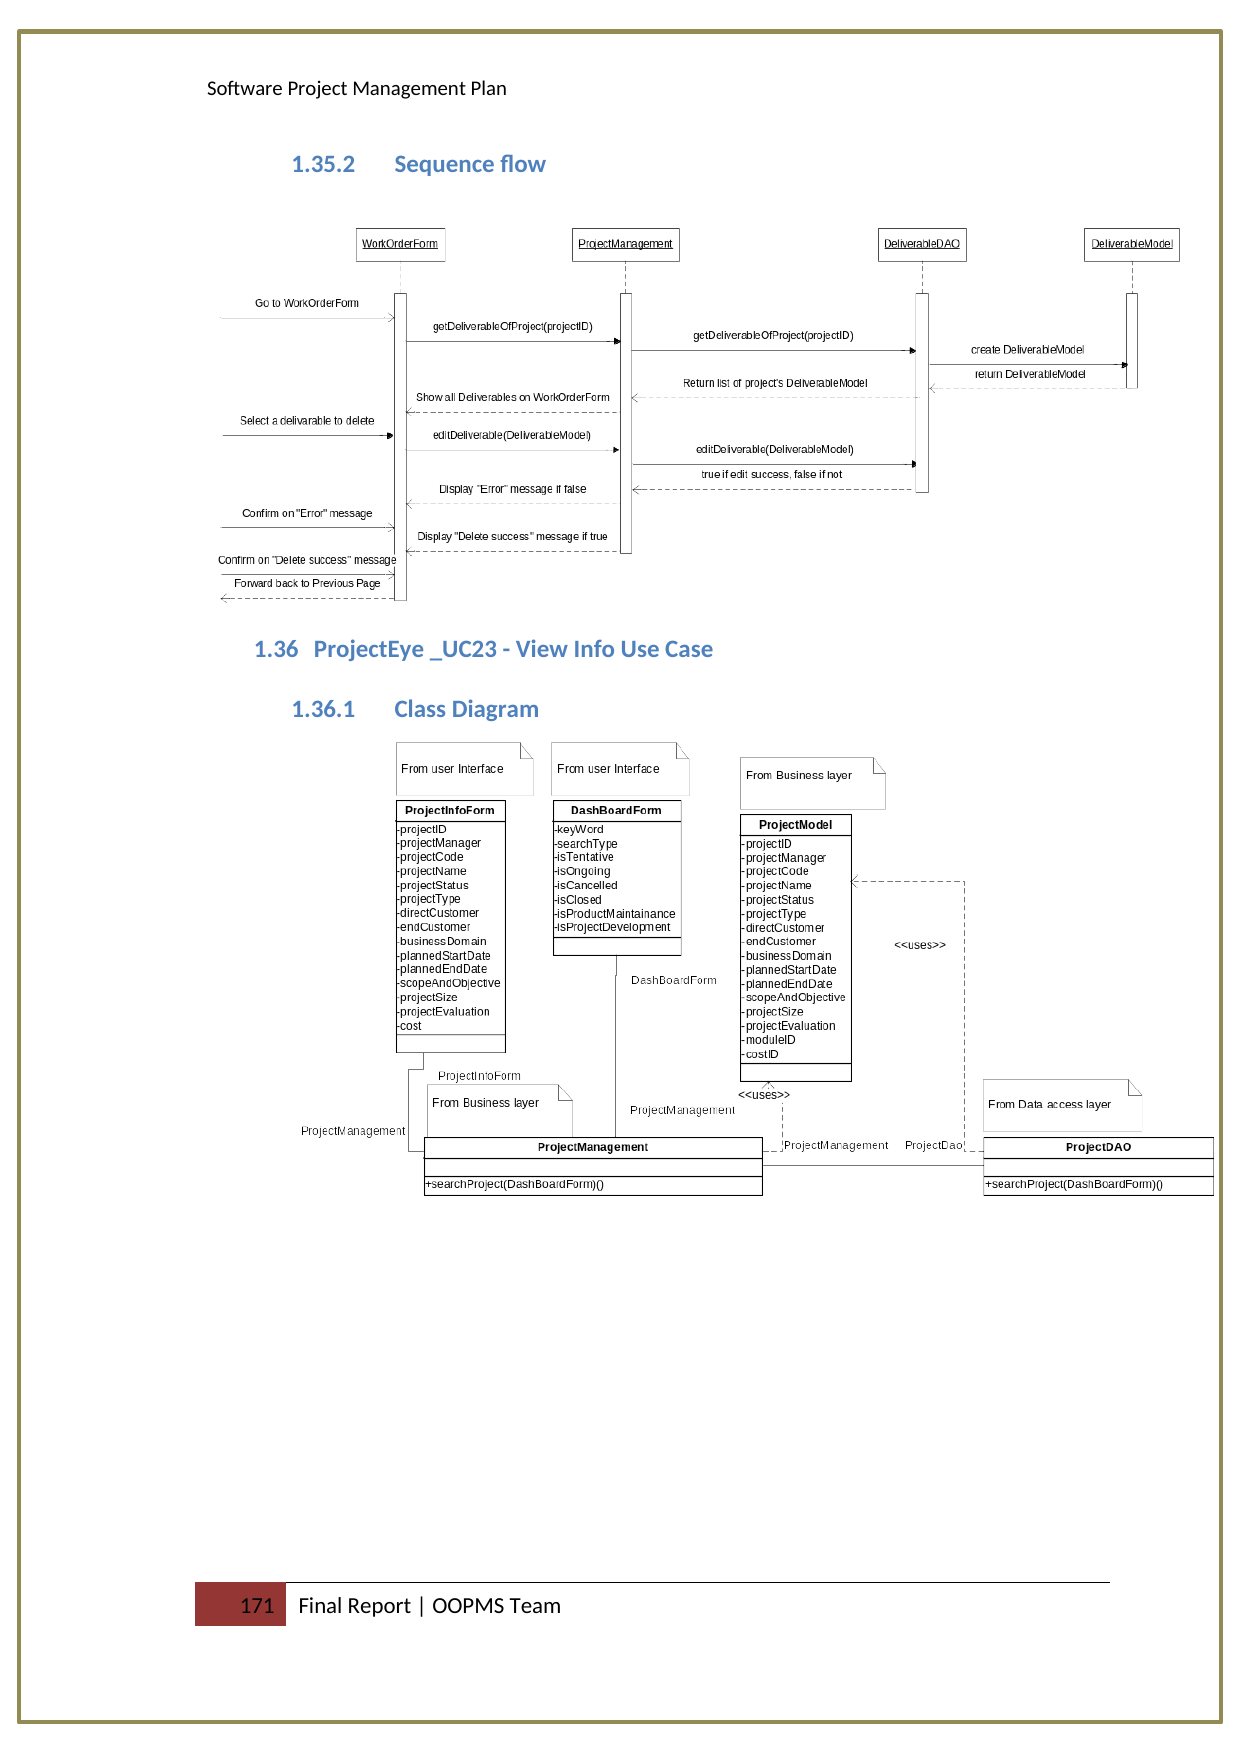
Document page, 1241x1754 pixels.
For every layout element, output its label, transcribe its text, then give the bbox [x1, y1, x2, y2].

subtitle ProjectEye _UC23 - View Info Use Case [254, 633, 1122, 664]
subtitle Class Diagram [291, 693, 1122, 724]
subtitle Sequence flow [291, 148, 1122, 178]
